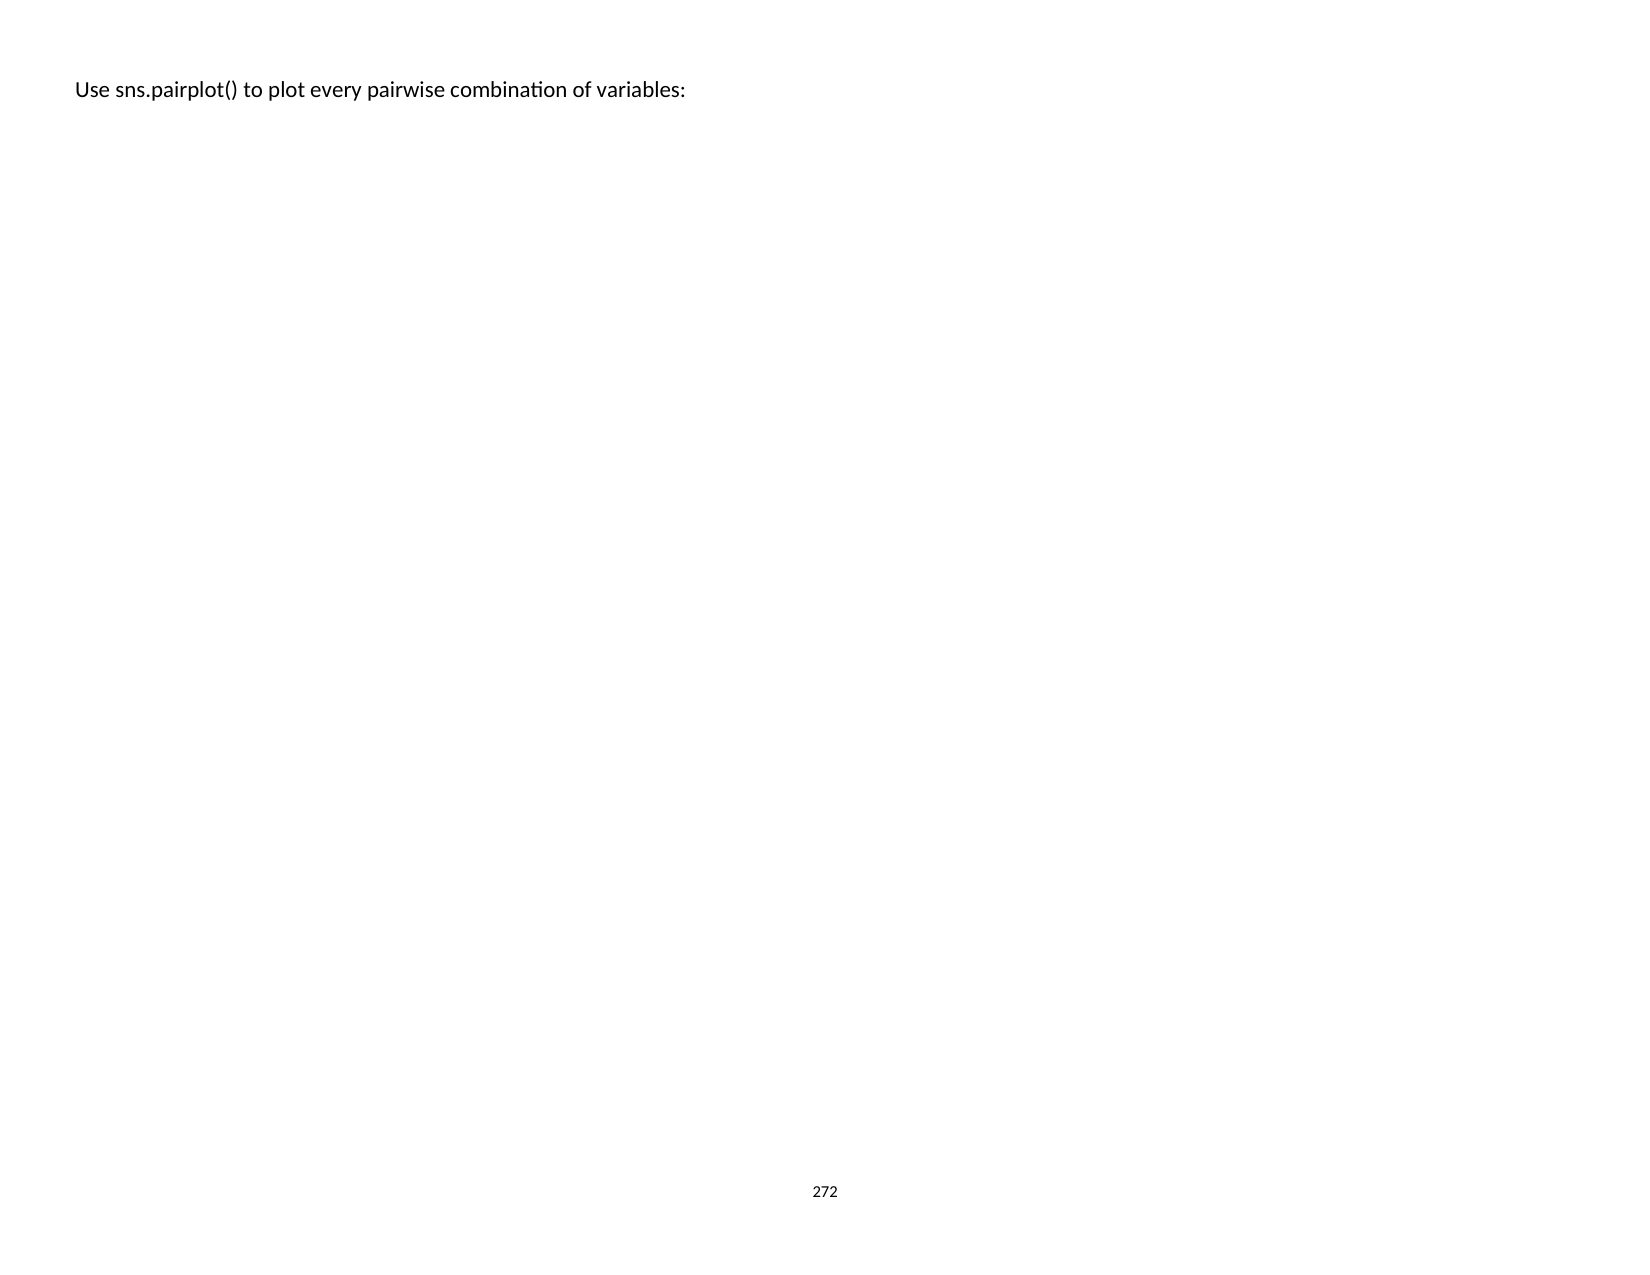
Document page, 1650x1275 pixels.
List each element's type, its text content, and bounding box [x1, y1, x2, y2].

text Use sns.pairplot() to plot every pairwise combination of variables: [75, 75, 1575, 103]
